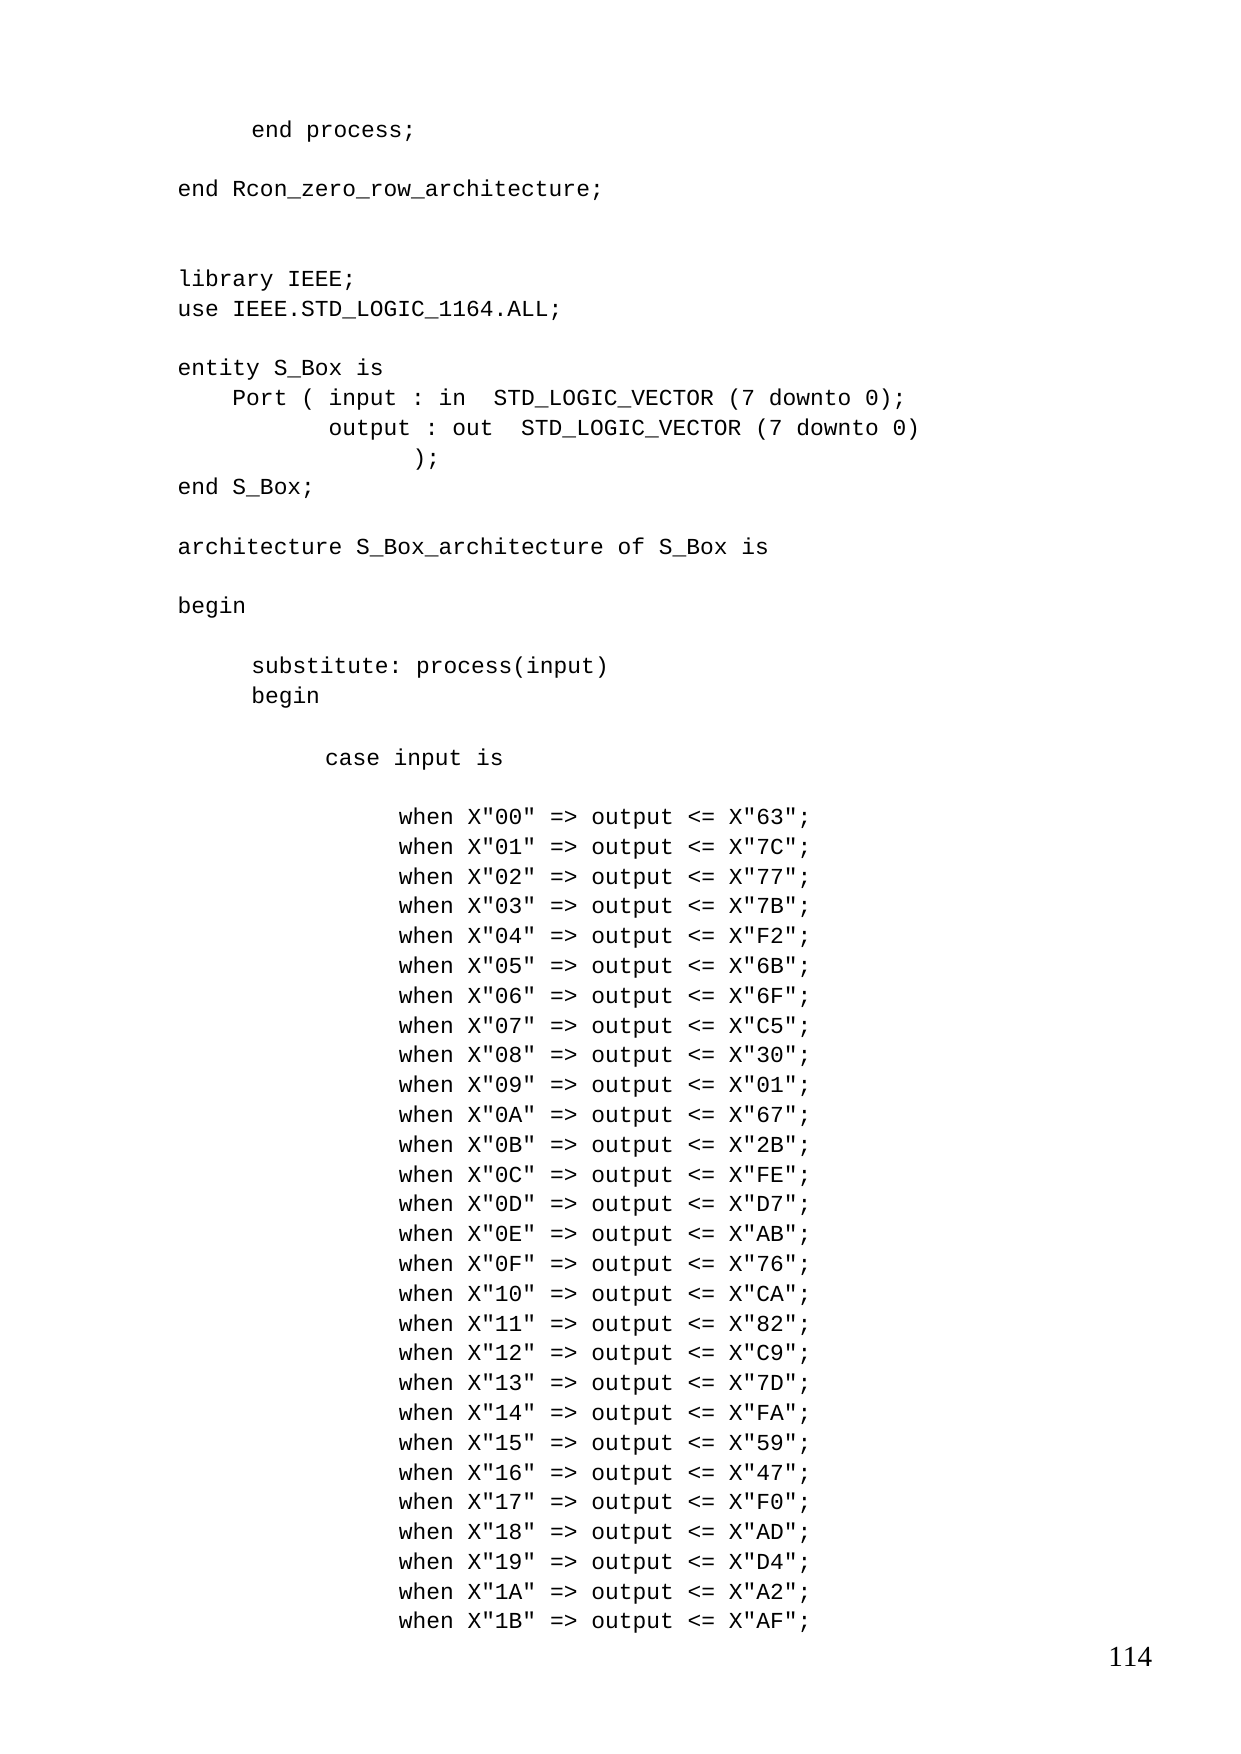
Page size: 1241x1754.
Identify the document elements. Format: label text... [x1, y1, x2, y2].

text when X"0B" => output <= X"2B"; [177, 1133, 1152, 1159]
text end process; [177, 118, 1152, 144]
text when X"04" => output <= X"F2"; [177, 924, 1152, 951]
text begin [177, 595, 1152, 621]
text when X"00" => output <= X"63"; [177, 805, 1152, 831]
text when X"17" => output <= X"F0"; [177, 1491, 1152, 1517]
text when X"1B" => output <= X"AF"; [177, 1610, 1152, 1636]
text when X"0C" => output <= X"FE"; [177, 1163, 1152, 1189]
text substitute: process(input) [177, 654, 1152, 680]
text when X"12" => output <= X"C9"; [177, 1342, 1152, 1368]
text when X"0D" => output <= X"D7"; [177, 1193, 1152, 1219]
text when X"07" => output <= X"C5"; [177, 1014, 1152, 1040]
text when X"19" => output <= X"D4"; [177, 1550, 1152, 1576]
text Port ( input : in STD_LOGIC_VECTOR (7 downto 0); [177, 386, 1152, 412]
text when X"08" => output <= X"30"; [177, 1044, 1152, 1070]
text when X"14" => output <= X"FA"; [177, 1401, 1152, 1427]
text entity S_Box is [177, 356, 1152, 382]
text when X"01" => output <= X"7C"; [177, 835, 1152, 861]
text when X"15" => output <= X"59"; [177, 1431, 1152, 1457]
text when X"16" => output <= X"47"; [177, 1461, 1152, 1487]
text when X"0A" => output <= X"67"; [177, 1103, 1152, 1129]
text when X"10" => output <= X"CA"; [177, 1282, 1152, 1308]
text when X"11" => output <= X"82"; [177, 1312, 1152, 1338]
text when X"03" => output <= X"7B"; [177, 895, 1152, 921]
text when X"13" => output <= X"7D"; [177, 1371, 1152, 1397]
text when X"06" => output <= X"6F"; [177, 984, 1152, 1010]
text when X"0E" => output <= X"AB"; [177, 1222, 1152, 1248]
text architecture S_Box_architecture of S_Box is [177, 535, 1152, 561]
text use IEEE.STD_LOGIC_1164.ALL; [177, 297, 1152, 323]
text when X"09" => output <= X"01"; [177, 1073, 1152, 1099]
text case input is [177, 746, 1152, 772]
text when X"02" => output <= X"77"; [177, 865, 1152, 891]
text library IEEE; [177, 267, 1152, 293]
text end Rcon_zero_row_architecture; [177, 178, 1152, 204]
text when X"0F" => output <= X"76"; [177, 1252, 1152, 1278]
text output : out STD_LOGIC_VECTOR (7 downto 0) [177, 416, 1152, 442]
text end S_Box; [177, 476, 1152, 502]
text begin [177, 684, 1152, 710]
text when X"1A" => output <= X"A2"; [177, 1580, 1152, 1606]
text when X"18" => output <= X"AD"; [177, 1520, 1152, 1546]
text when X"05" => output <= X"6B"; [177, 954, 1152, 980]
text ); [177, 446, 1152, 472]
